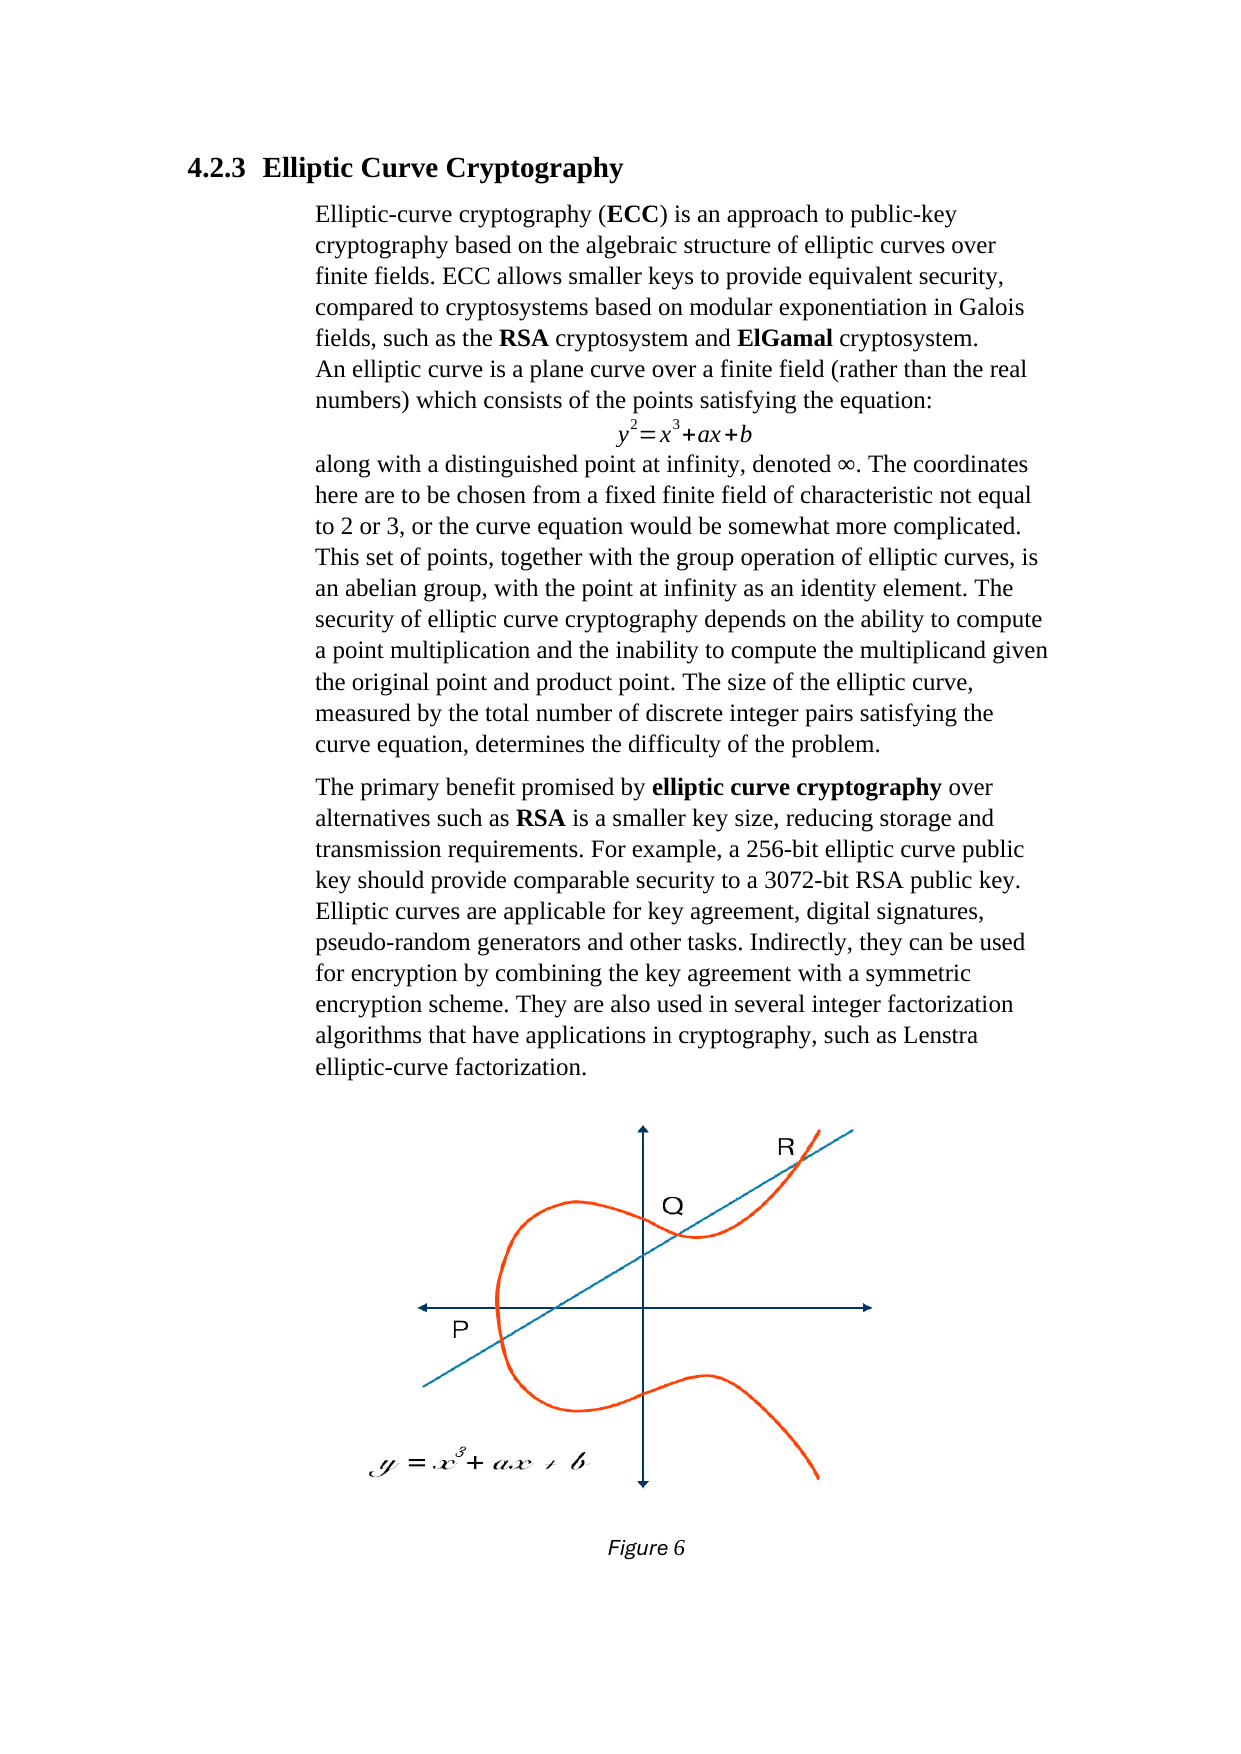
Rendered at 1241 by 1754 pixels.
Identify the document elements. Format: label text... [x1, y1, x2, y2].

list along with a distinguished point at infinity, denoted ∞. The coordinates here are to be chosen from a fixed finite field of characteristic not equal to 2 or 3, or the curve equation would be somewhat more complicated. This set of points, together with the group operation of elliptic curves, is an abelian group, with the point at infinity as an identity element. The security of elliptic curve cryptography depends on the ability to compute a point multiplication and the inability to compute the multiplicand given the original point and product point. The size of the elliptic curve, measured by the total number of discrete integer pairs satisfying the curve equation, determines the difficulty of the problem. [315, 449, 1053, 757]
picture [337, 1103, 957, 1525]
list The primary benefit promised by elliptic curve cryptography over alternatives such as RSA is a smaller key size, reducing storage and transmission requirements. For example, a 256-bit elliptic curve public key should provide comparable security to a 3072-bit RSA public key. Elliptic curves are applicable for key agreement, digital signatures, pseudo-random generators and other tasks. Indirectly, they can be used for encryption by combining the key agreement with a symmetric encryption scheme. They are also used in several integer factorization algorithms that have applications in cryptography, such as Lenstra elliptic-curve factorization. [315, 772, 1053, 1080]
list An elliptic curve is a plane curve over a finite field (rather than the real numbers) which consists of the points satisfying the equation: [315, 354, 1053, 414]
subtitle Elliptic Curve Cryptography [187, 150, 1053, 183]
list Elliptic-curve cryptography (ECC) is an approach to public-key cryptography based on the algebraic structure of elliptic curves over finite fields. ECC allows smaller keys to provide equivalent security, compared to cryptosystems based on modular exponentiation in Galois fields, such as the RSA cryptosystem and ElGamal cryptosystem. [315, 199, 1053, 352]
